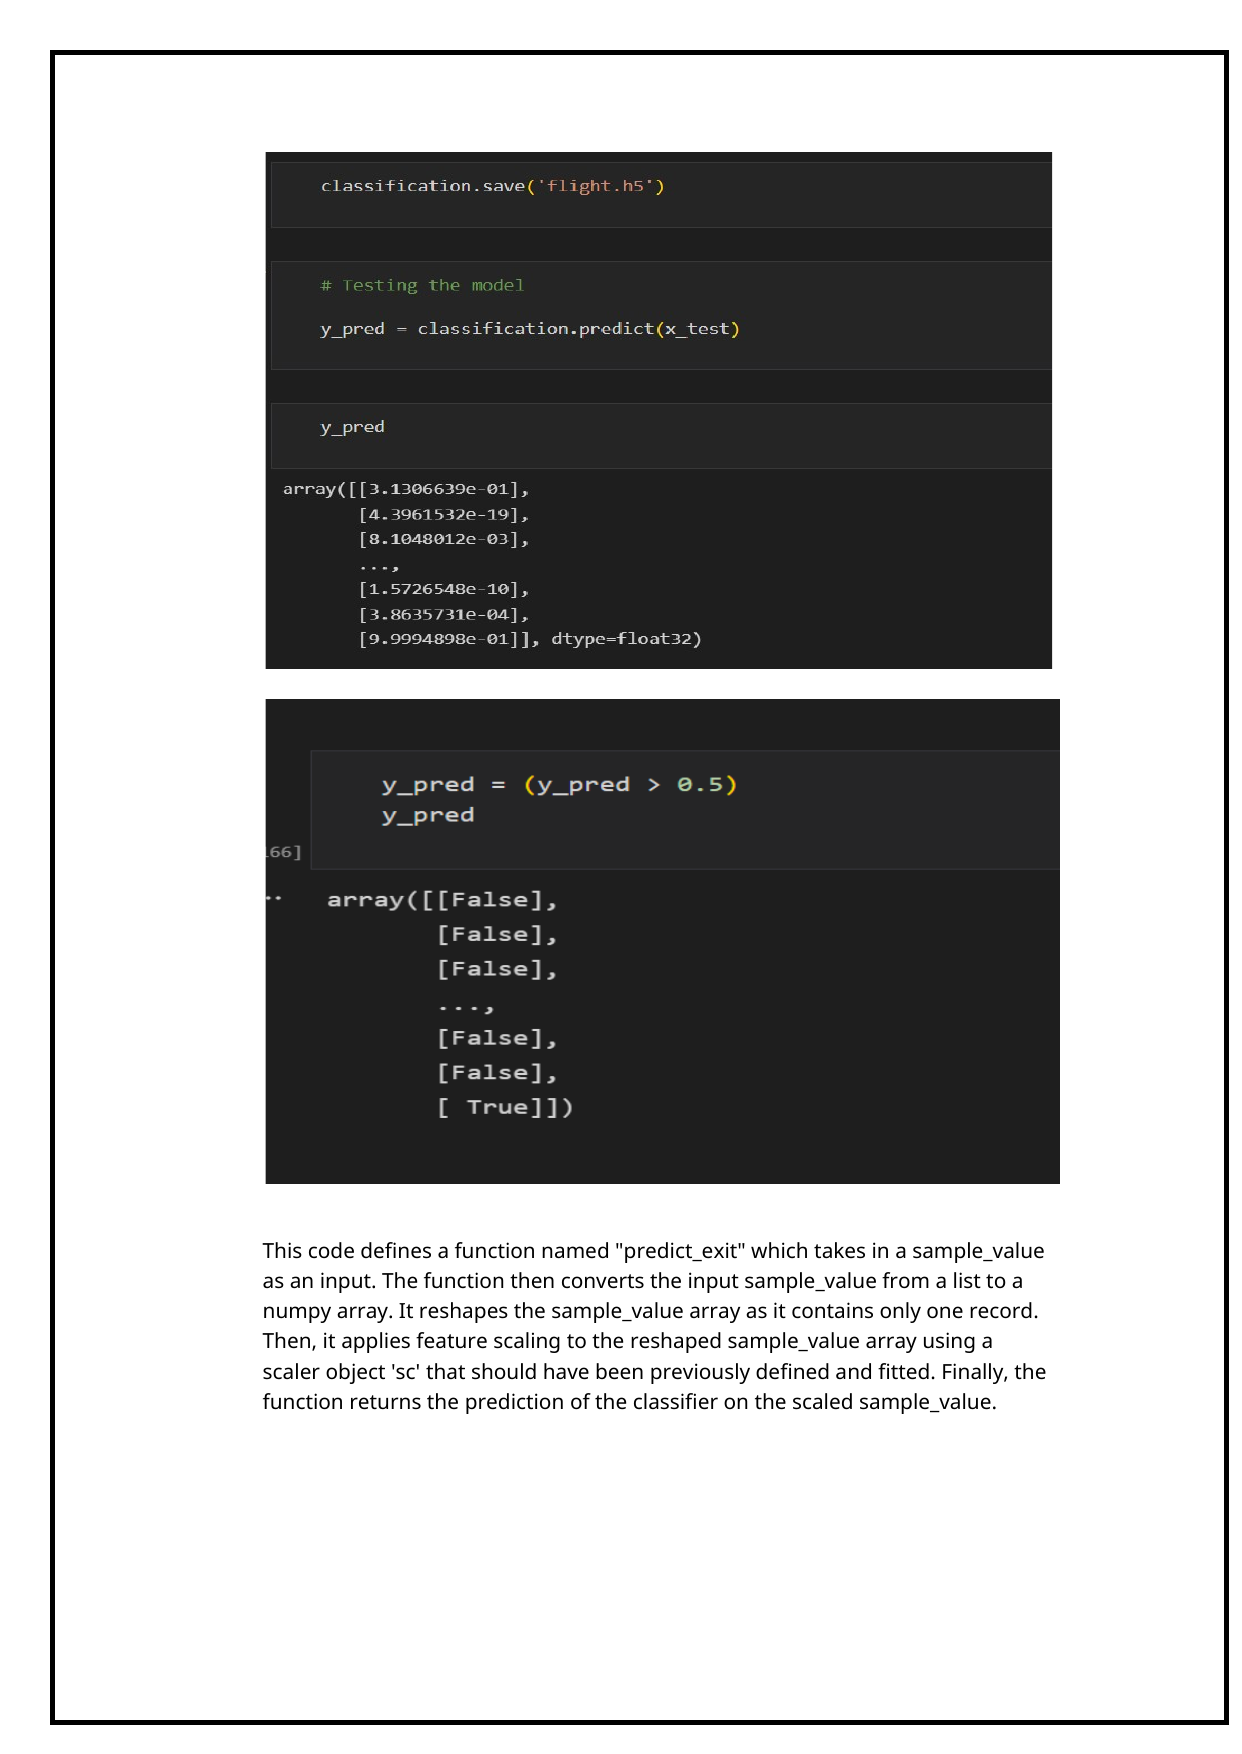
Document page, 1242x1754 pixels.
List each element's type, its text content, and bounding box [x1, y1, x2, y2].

picture [265, 699, 1060, 1184]
text This code defines a function named "predict_exit" which takes in a sample_value as an input. The function then converts the input sample_value from a list to a numpy array. It reshapes the sample_value array as it contains only one record. Then, it applies feature scaling to the reshaped sample_value array using a scaler object 'sc' that should have been previously defined and fitted. Finally, the function returns the prediction of the classifier on the scaled sample_value. [262, 1236, 1049, 1415]
picture [265, 152, 1053, 669]
